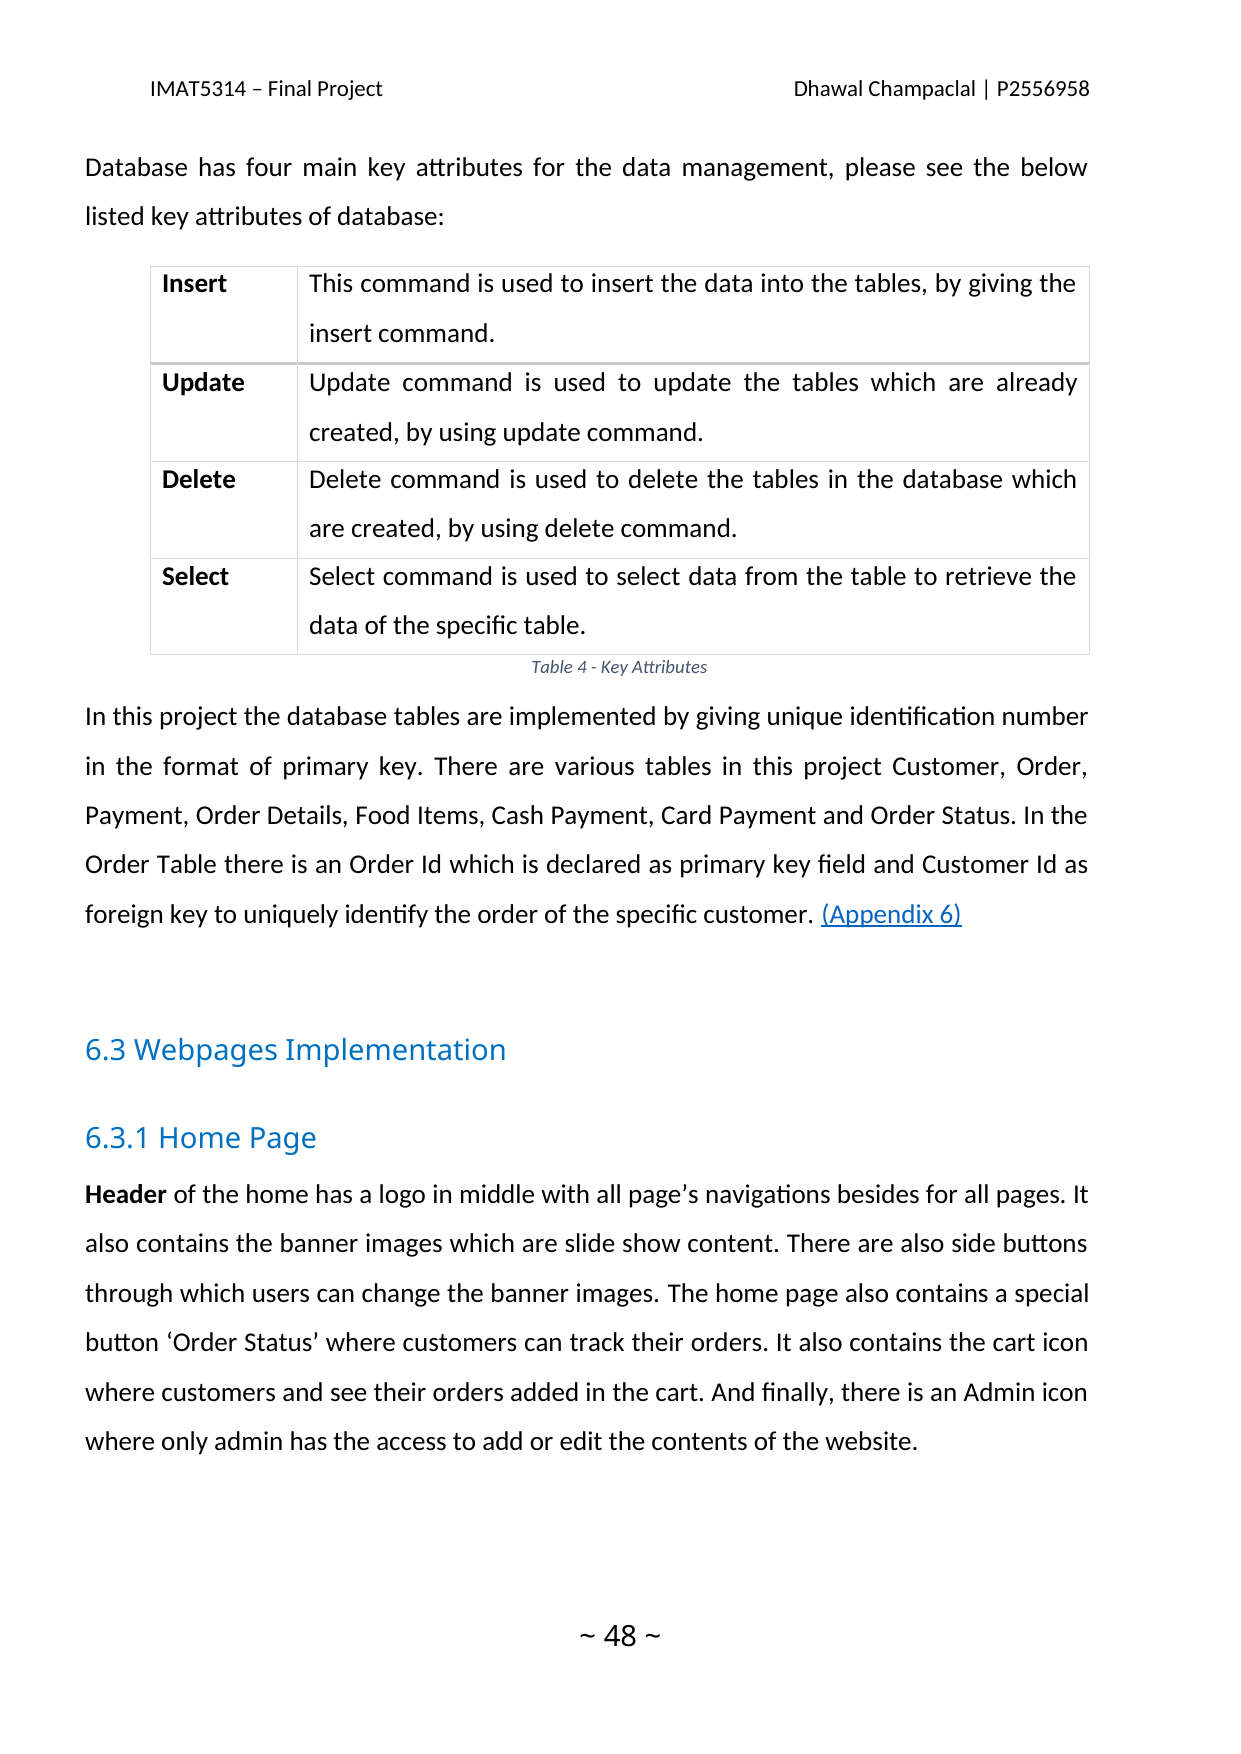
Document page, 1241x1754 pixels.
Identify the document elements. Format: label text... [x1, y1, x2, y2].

text In this project the database tables are implemented by giving unique identification number in the format of primary key. There are various tables in this project Customer, Order, Payment, Order Details, Food Items, Cash Payment, Card Payment and Order Status. In the Order Table there is an Order Id which is declared as primary key field and Customer Id as foreign key to uniquely identify the order of the specific customer. (Appendix 6) [85, 699, 1090, 930]
table_cell Delete command is used to delete the tables in the database which are created, by using delete command. [298, 462, 1089, 558]
table_header This command is used to insert the data into the tables, by giving the insert command. [298, 267, 1089, 362]
text Header of the home has a logo in middle with all page’s navigations besides for all pages. It also contains the banner images which are slide show content. There are also side buttons through which users can change the banner images. The home page also contains a special button ‘Order Status’ where customers can track their orders. It also contains the cart icon where customers and see their orders added in the cart. And finally, there is an Admin icon where only admin has the access to add or edit the contents of the website. [85, 1177, 1090, 1458]
table_cell Update command is used to update the tables which are already created, by using update command. [298, 365, 1089, 461]
table_header Insert [151, 267, 297, 362]
table_cell Select [151, 559, 297, 654]
subtitle 6.3.1 Home Page [85, 1118, 1090, 1157]
table_cell Delete [151, 462, 297, 558]
table_cell Update [151, 365, 297, 461]
table_cell Select command is used to select data from the table to retrieve the data of the specific table. [298, 559, 1089, 654]
text Database has four main key attributes for the data management, please see the below listed key attributes of database: [85, 150, 1090, 232]
subtitle 6.3 Webpages Implementation [85, 1029, 1090, 1069]
